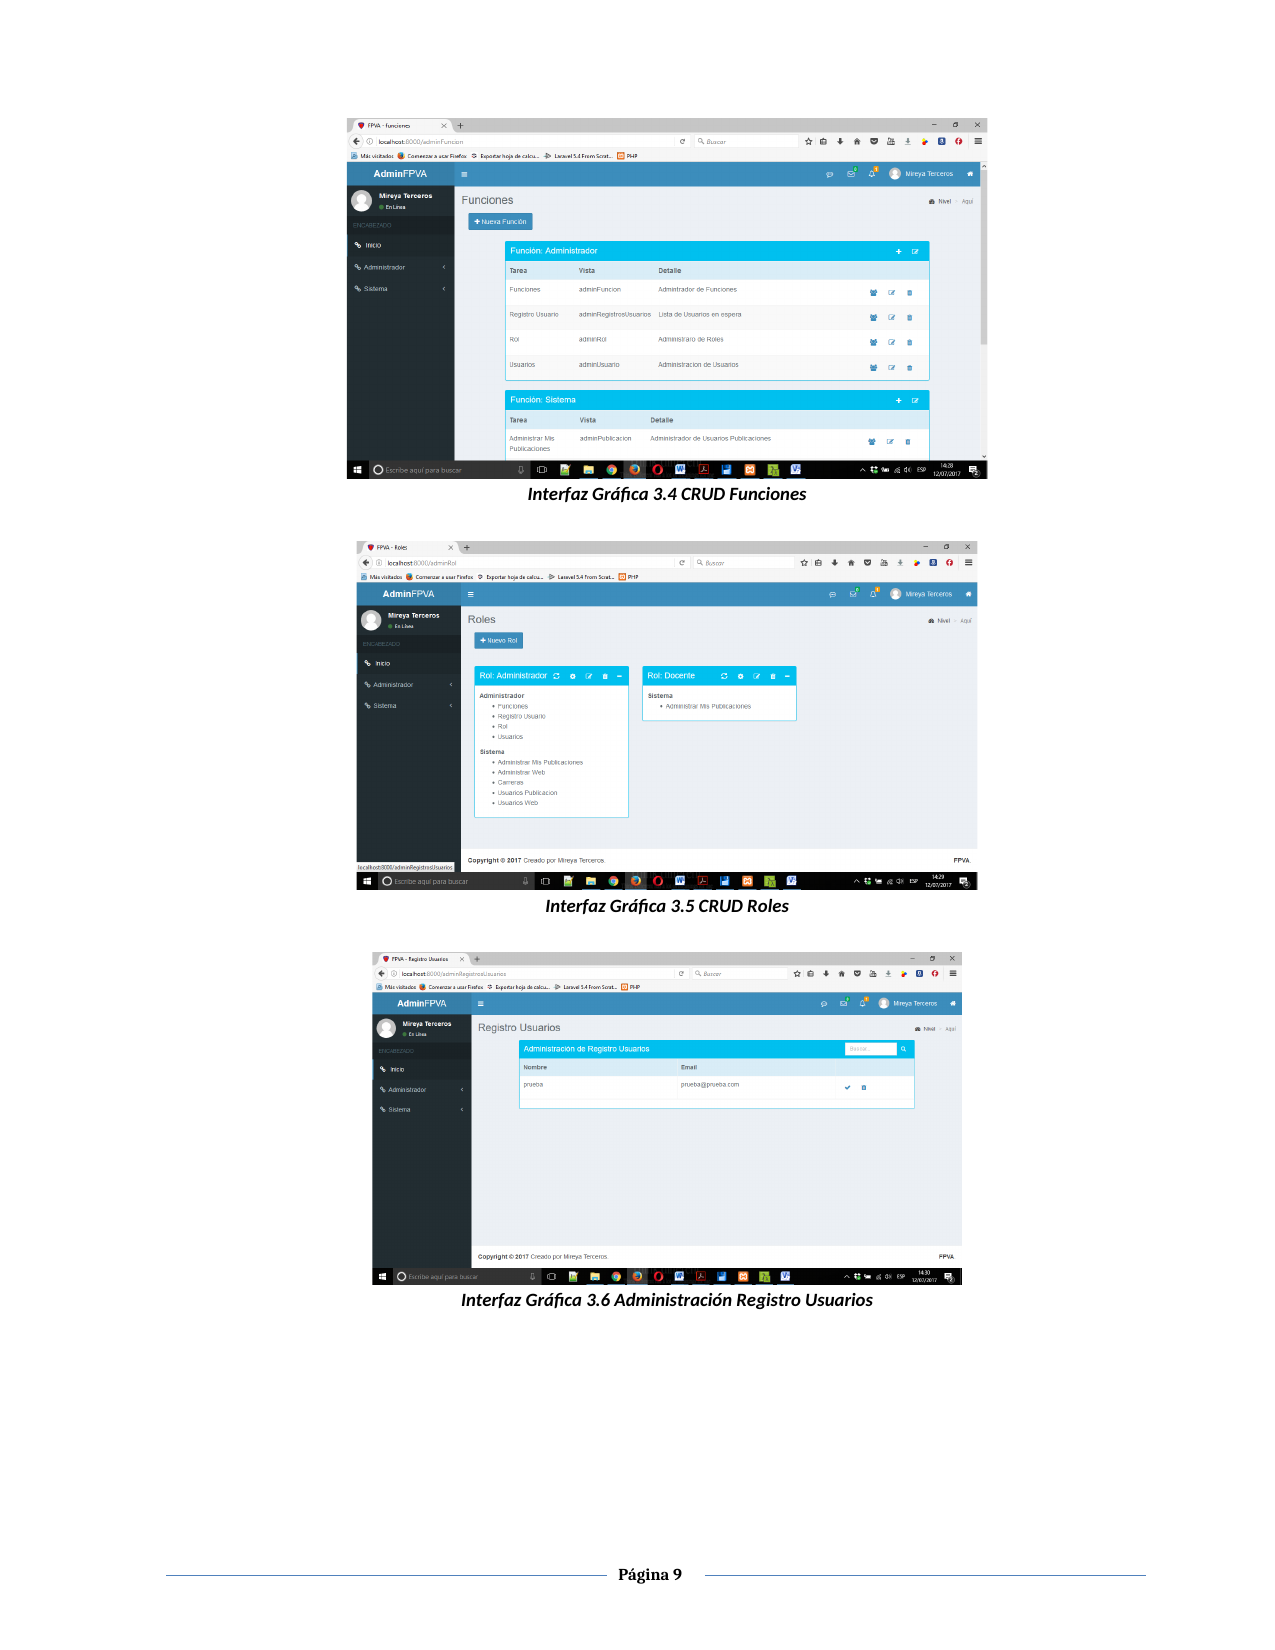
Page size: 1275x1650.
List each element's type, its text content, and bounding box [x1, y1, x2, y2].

list Interfaz Gráfica 3.5 CRUD Roles [177, 894, 1157, 917]
picture [372, 952, 962, 1285]
picture [356, 541, 978, 890]
list Interfaz Gráfica 3.6 Administración Registro Usuarios [177, 1288, 1157, 1311]
list Interfaz Gráfica 3.4 CRUD Funciones [177, 482, 1157, 505]
picture [346, 118, 988, 479]
